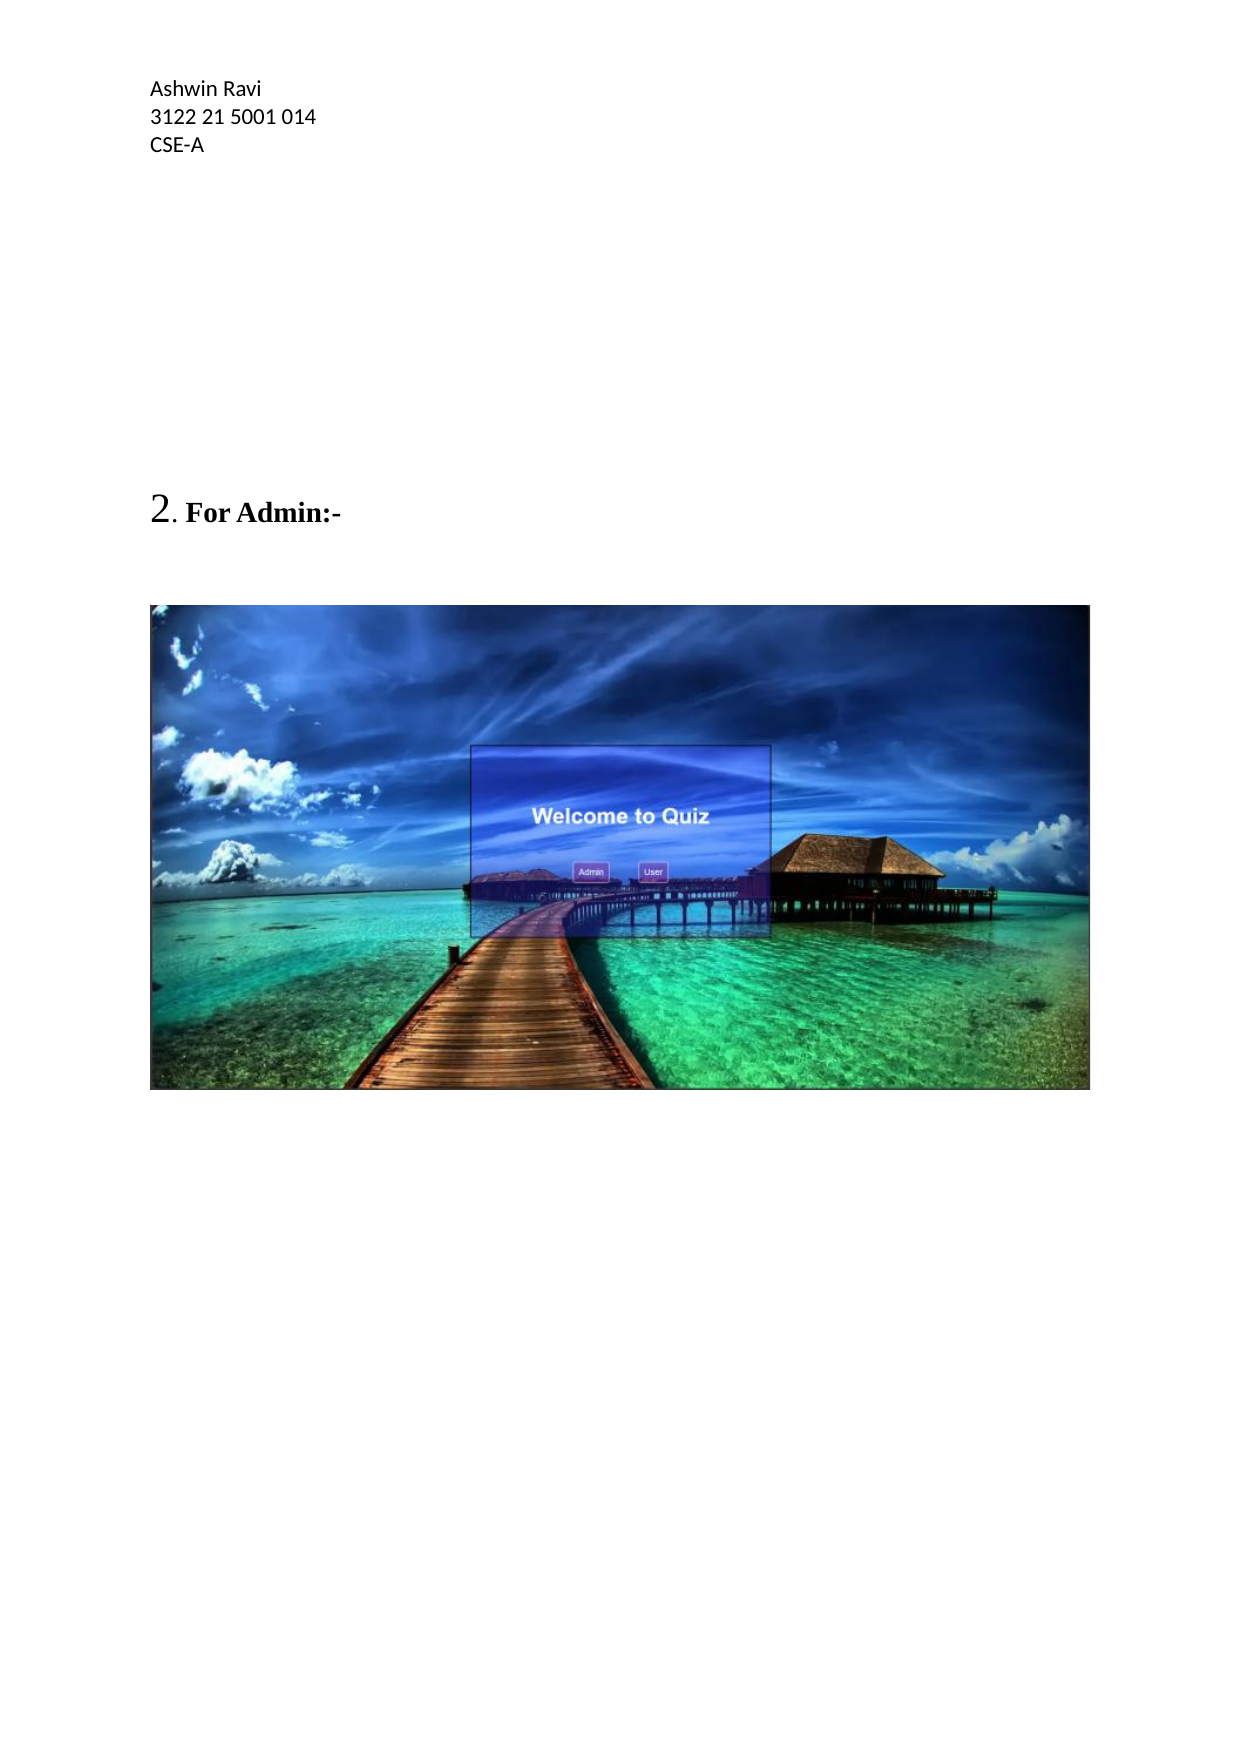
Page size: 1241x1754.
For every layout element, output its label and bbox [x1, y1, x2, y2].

picture [150, 605, 1091, 1090]
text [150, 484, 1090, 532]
